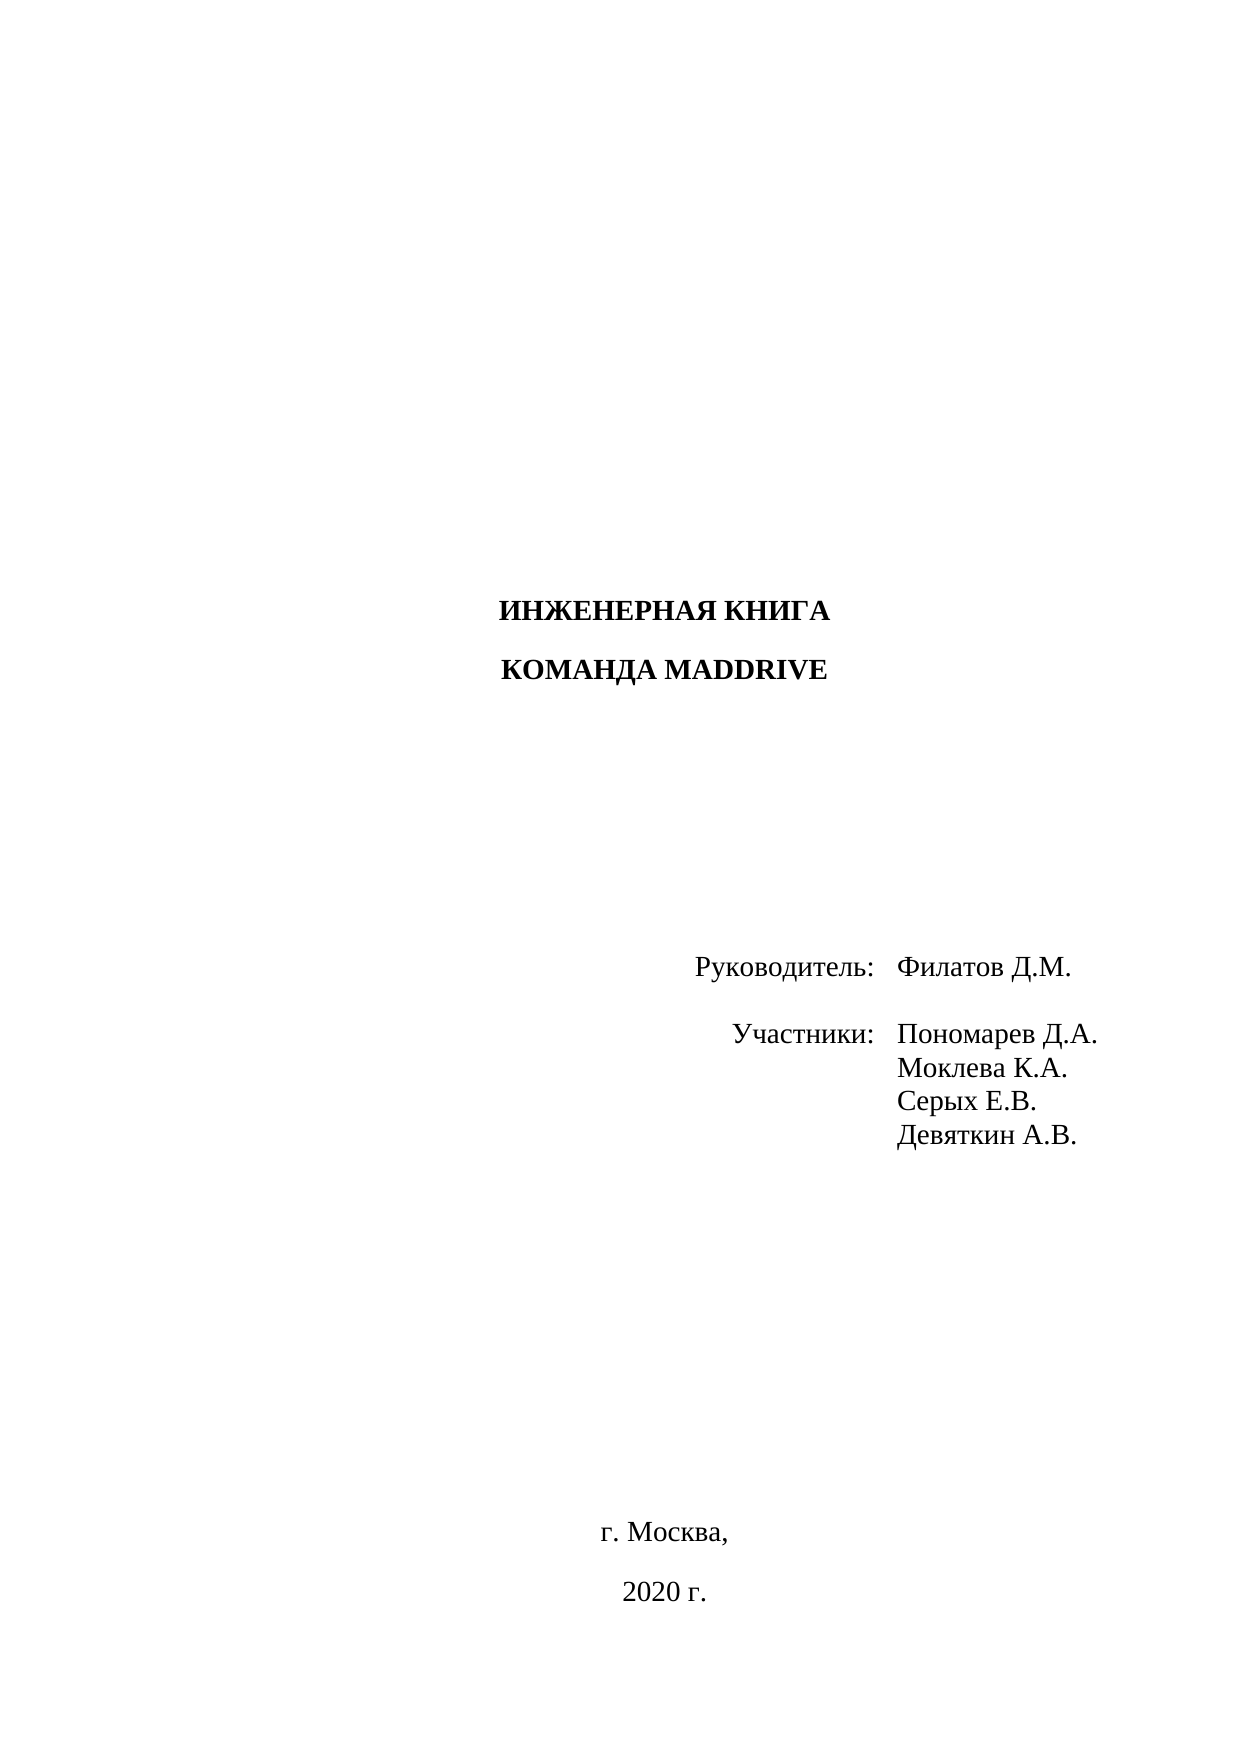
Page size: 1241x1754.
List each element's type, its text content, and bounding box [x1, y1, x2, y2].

table_cell Пономарев Д.А. Моклева К.А. Серых Е.В. Девяткин А.В. [886, 1016, 1152, 1218]
table_header Руководитель: [650, 949, 886, 1016]
text г. Москва, [177, 1514, 1152, 1548]
text КОМАНДА MADDRIVE [177, 652, 1152, 686]
table_header Филатов Д.М. [886, 949, 1152, 1016]
text ИНЖЕНЕРНАЯ КНИГА [177, 593, 1152, 627]
text 2020 г. [177, 1574, 1152, 1607]
table_cell Участники: [650, 1016, 886, 1218]
